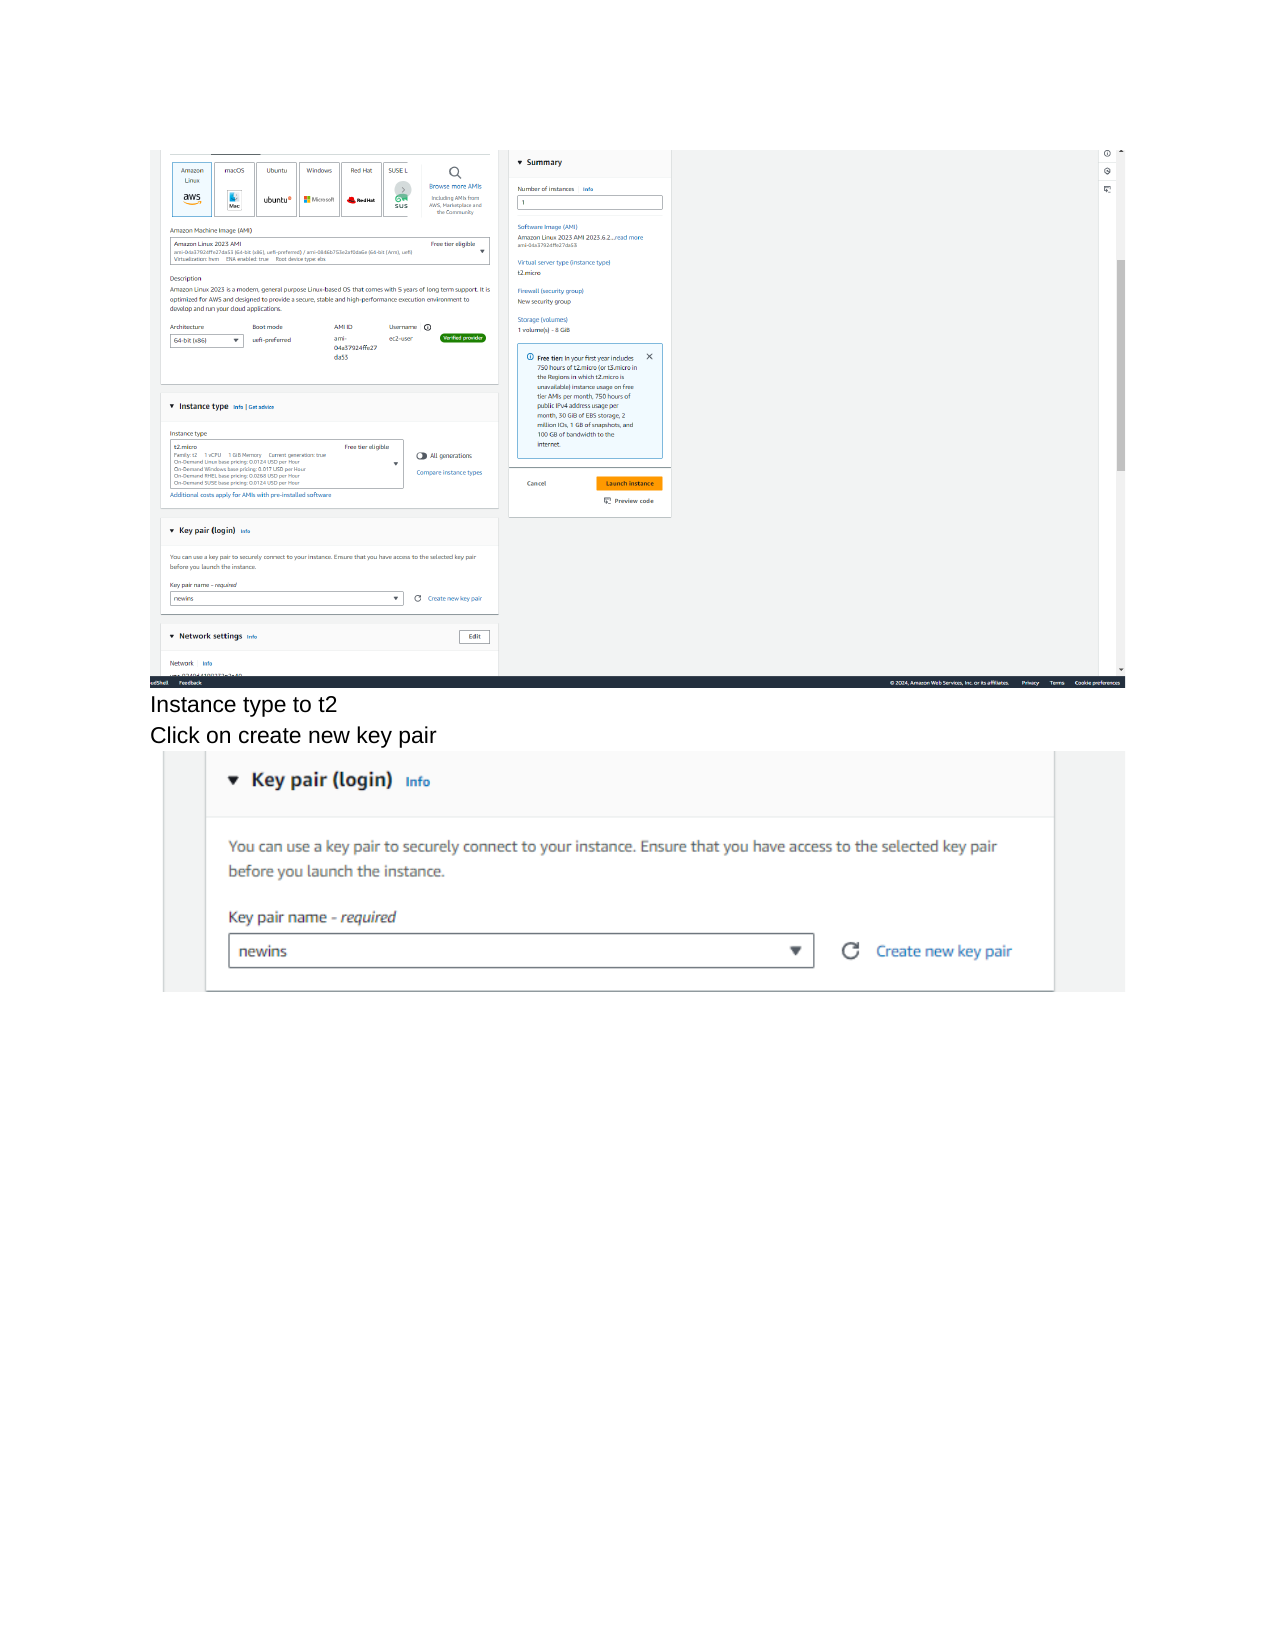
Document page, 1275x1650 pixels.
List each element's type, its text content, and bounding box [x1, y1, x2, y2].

text Click on create new key pair [150, 722, 1125, 748]
text Instance type to t2 [150, 691, 1125, 718]
picture [150, 150, 1125, 688]
picture [150, 751, 1125, 992]
